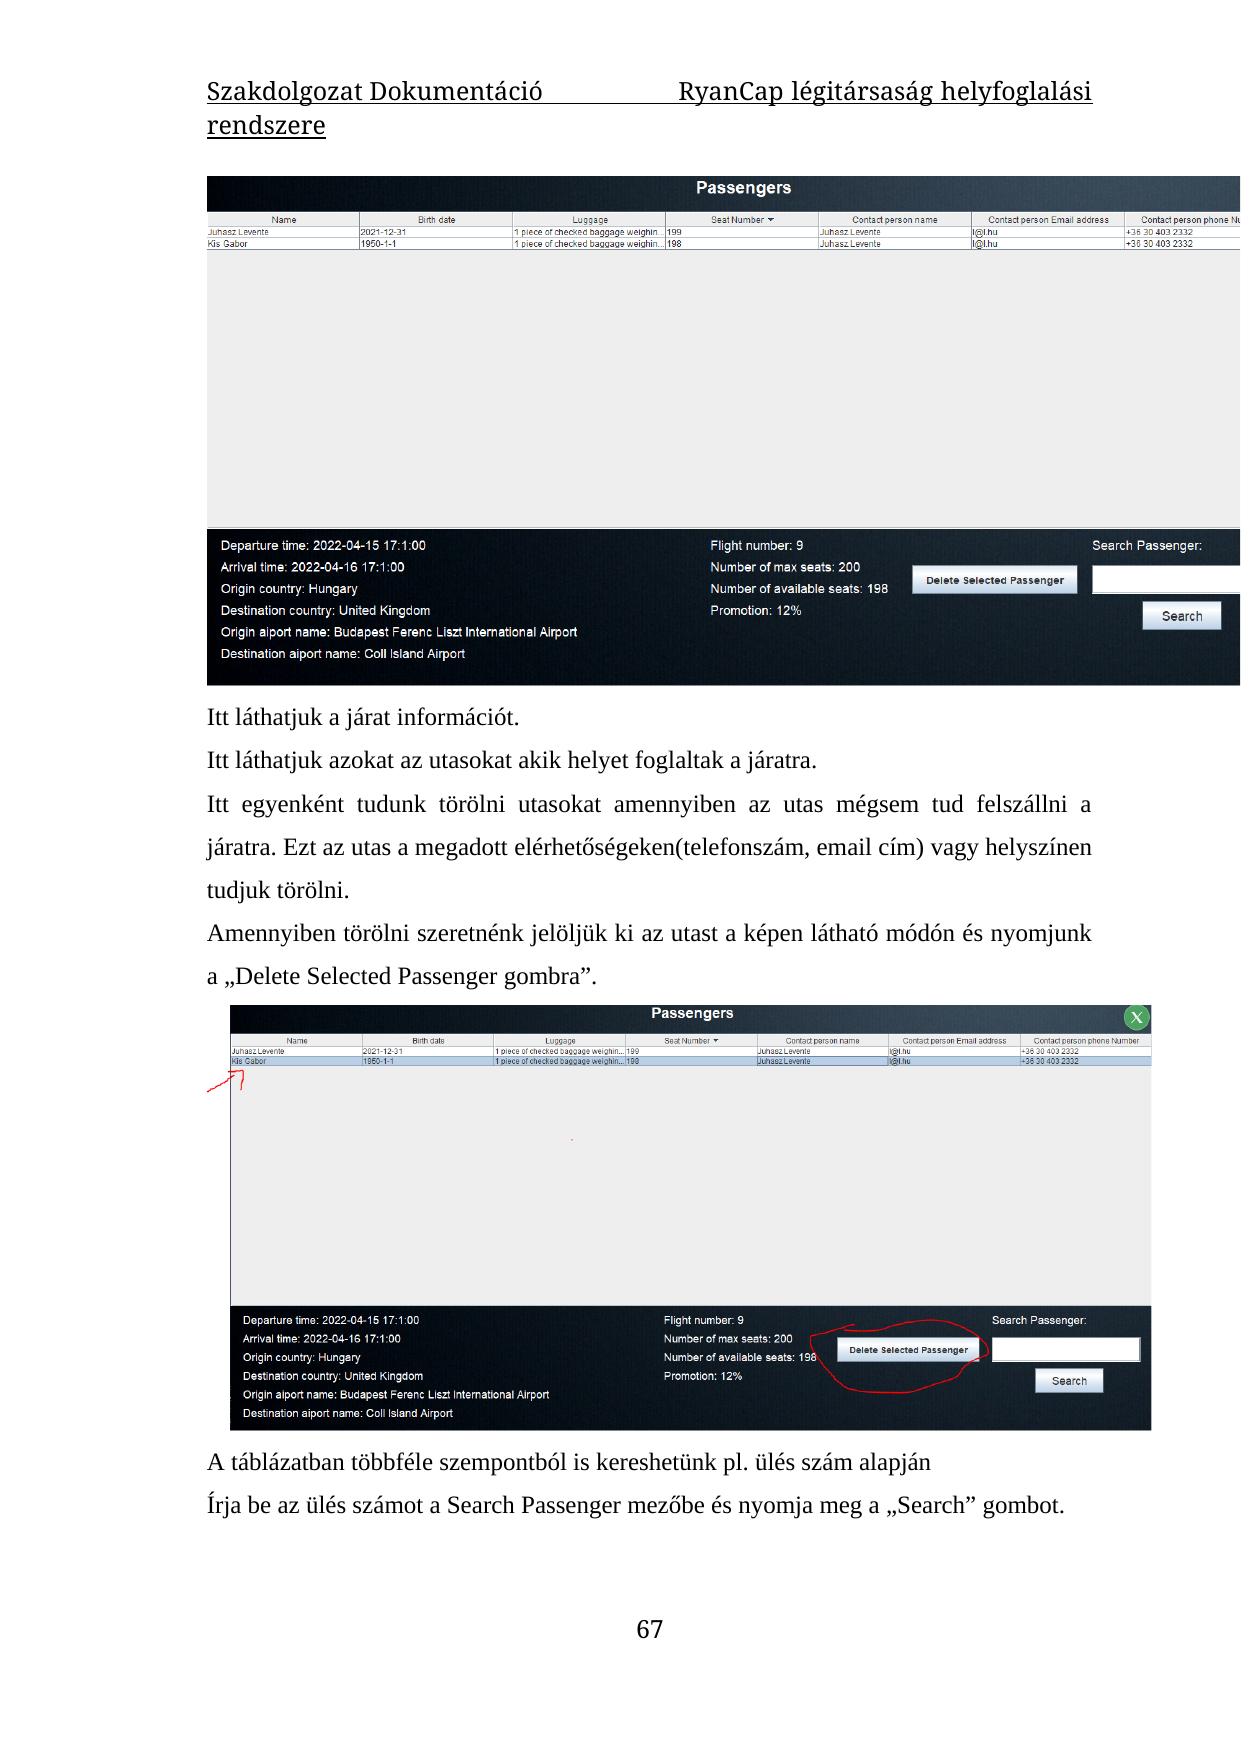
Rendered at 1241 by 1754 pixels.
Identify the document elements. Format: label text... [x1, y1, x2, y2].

text Itt láthatjuk azokat az utasokat akik helyet foglaltak a járatra. [207, 746, 1093, 774]
text Itt láthatjuk a járat információt. [207, 702, 1093, 731]
picture [206, 1004, 1152, 1431]
text Itt egyenként tudunk törölni utasokat amennyiben az utas mégsem tud felszállni a járatra. Ezt az utas a megadott elérhetőségeken(telefonszám, email cím) vagy helyszínen tudjuk törölni. [207, 789, 1093, 904]
text Írja be az ülés számot a Search Passenger mezőbe és nyomja meg a „Search” gombot. [207, 1491, 1093, 1519]
text A táblázatban többféle szempontból is kereshetünk pl. ülés szám alapján [207, 1447, 1093, 1476]
picture [206, 176, 1241, 686]
text Amennyiben törölni szeretnénk jelöljük ki az utast a képen látható módón és nyomjunk a „Delete Selected Passenger gombra”. [207, 918, 1093, 990]
